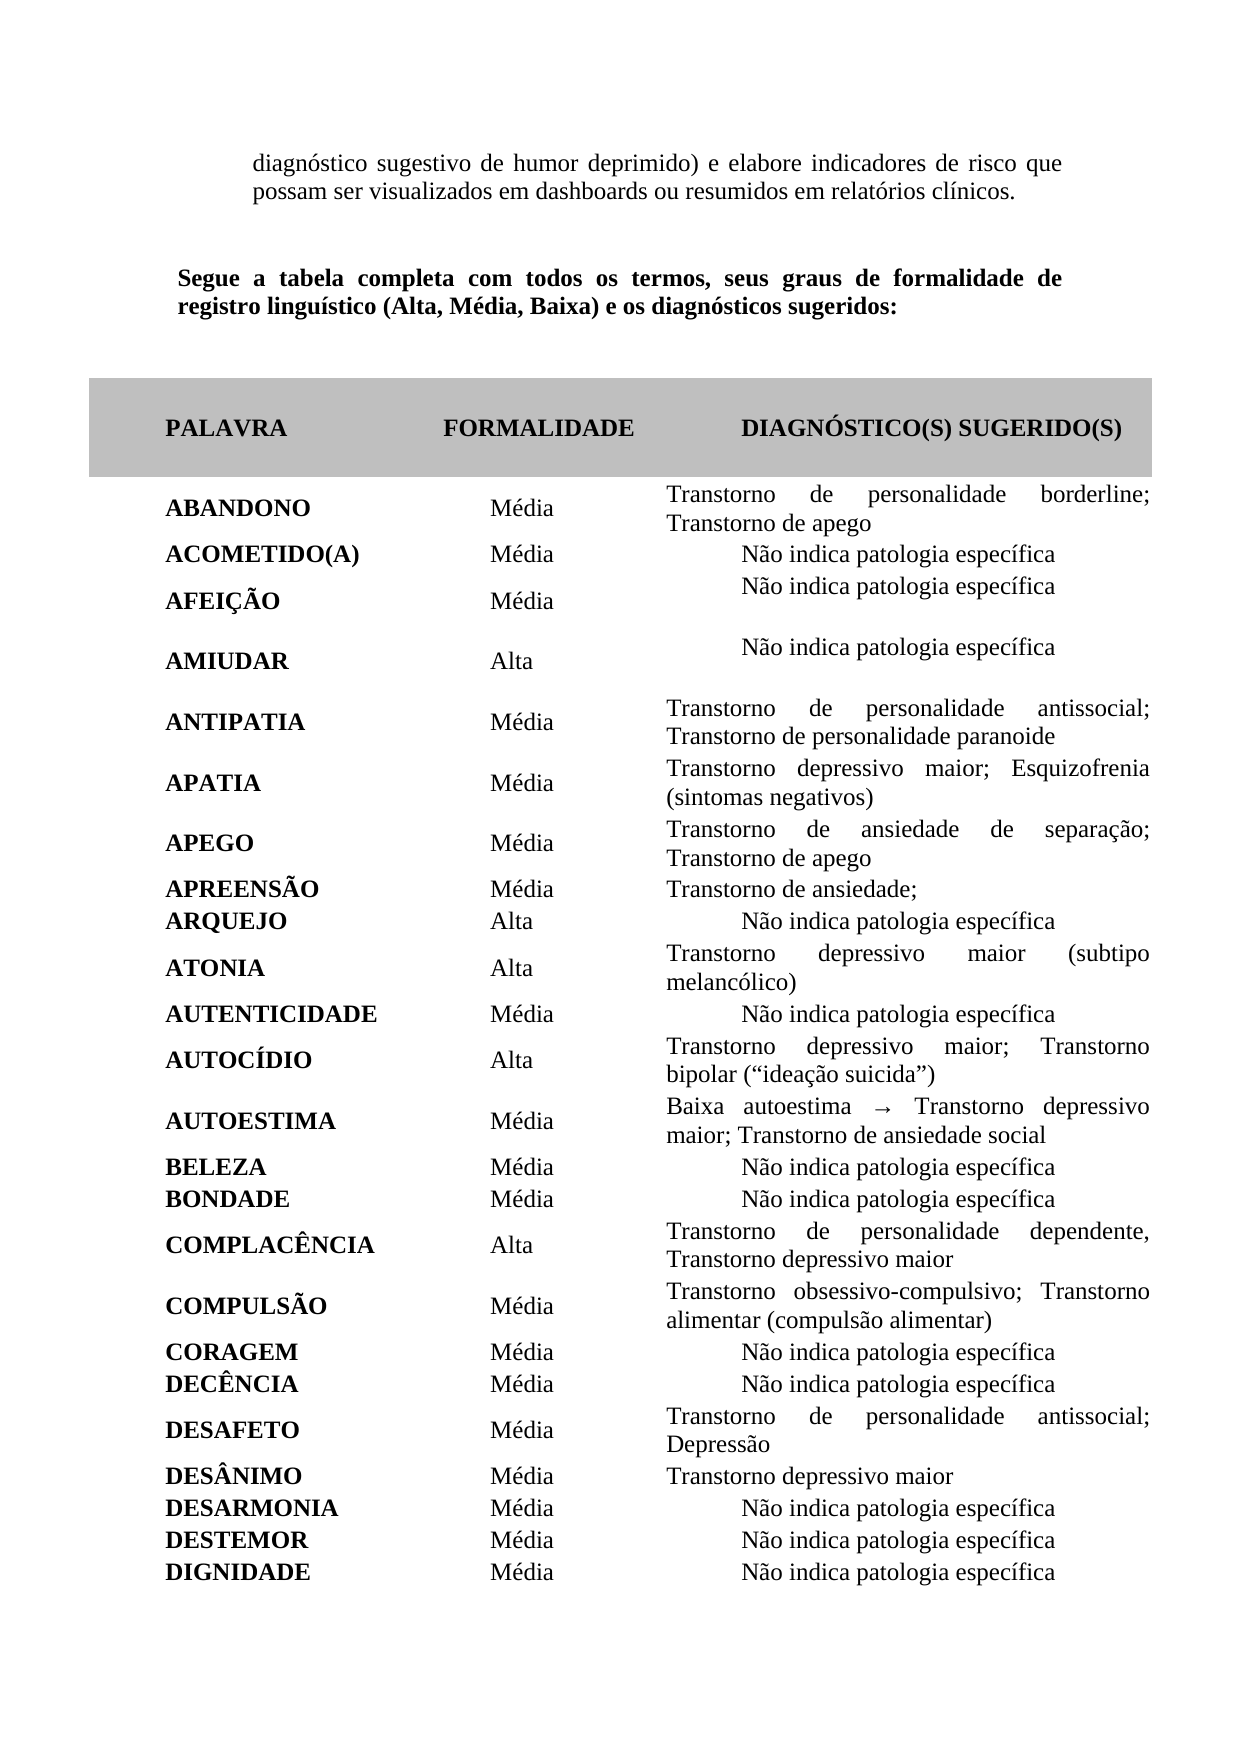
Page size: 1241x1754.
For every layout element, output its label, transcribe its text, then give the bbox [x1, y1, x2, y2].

table_cell Transtorno de ansiedade de separação; Transtorno de apego [664, 812, 1152, 873]
table_cell Não indica patologia específica [664, 1555, 1152, 1587]
table_cell CORAGEM [89, 1335, 413, 1367]
table_cell DIGNIDADE [89, 1555, 413, 1587]
table_cell Alta [413, 905, 664, 937]
table_cell Transtorno depressivo maior [664, 1460, 1152, 1492]
table_cell Média [413, 1460, 664, 1492]
table_header PALAVRA [89, 378, 413, 477]
table_cell Transtorno de personalidade dependente, Transtorno depressivo maior [664, 1214, 1152, 1275]
table_cell Alta [413, 630, 664, 691]
table_cell Média [413, 1275, 664, 1335]
table_cell Média [413, 812, 664, 873]
table_cell Transtorno depressivo maior; Transtorno bipolar (“ideação suicida”) [664, 1029, 1152, 1090]
table_cell Não indica patologia específica [664, 1524, 1152, 1555]
table_cell Transtorno de ansiedade; [664, 873, 1152, 905]
table_cell Média [413, 1090, 664, 1150]
table_cell Não indica patologia específica [664, 997, 1152, 1029]
table_cell Alta [413, 1214, 664, 1275]
table_cell Não indica patologia específica [664, 905, 1152, 937]
table_cell AMIUDAR [89, 630, 413, 691]
table_cell Média [413, 570, 664, 630]
table_cell Média [413, 1150, 664, 1182]
table_cell Média [413, 873, 664, 905]
table_cell AUTENTICIDADE [89, 997, 413, 1029]
table_cell Transtorno depressivo maior; Esquizofrenia (sintomas negativos) [664, 752, 1152, 812]
table_cell Não indica patologia específica [664, 570, 1152, 630]
table_cell AUTOCÍDIO [89, 1029, 413, 1090]
table_cell DECÊNCIA [89, 1367, 413, 1399]
table_cell Não indica patologia específica [664, 630, 1152, 691]
table_header FORMALIDADE [413, 378, 664, 477]
table_cell Não indica patologia específica [664, 1492, 1152, 1523]
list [252, 148, 1063, 205]
table_header DIAGNÓSTICO(S) SUGERIDO(S) [664, 378, 1152, 477]
table_cell DESAFETO [89, 1399, 413, 1460]
table_cell Média [413, 1335, 664, 1367]
table_cell ARQUEJO [89, 905, 413, 937]
table_cell Média [413, 691, 664, 752]
table_cell Não indica patologia específica [664, 1367, 1152, 1399]
table_cell Média [413, 477, 664, 538]
table_cell DESARMONIA [89, 1492, 413, 1523]
table_cell Alta [413, 1029, 664, 1090]
table_cell ACOMETIDO(A) [89, 538, 413, 570]
table_cell ATONIA [89, 937, 413, 997]
table_cell Média [413, 1555, 664, 1587]
table_cell APEGO [89, 812, 413, 873]
table_cell COMPULSÃO [89, 1275, 413, 1335]
table_cell APREENSÃO [89, 873, 413, 905]
table_cell ABANDONO [89, 477, 413, 538]
table_cell Não indica patologia específica [664, 1182, 1152, 1214]
table_cell Média [413, 1399, 664, 1460]
table_cell AUTOESTIMA [89, 1090, 413, 1150]
table_cell DESTEMOR [89, 1524, 413, 1555]
table_cell APATIA [89, 752, 413, 812]
table_cell Média [413, 752, 664, 812]
table_cell Alta [413, 937, 664, 997]
table_cell AFEIÇÃO [89, 570, 413, 630]
table_cell Média [413, 1182, 664, 1214]
table_cell COMPLACÊNCIA [89, 1214, 413, 1275]
table_cell DESÂNIMO [89, 1460, 413, 1492]
table_cell Transtorno depressivo maior (subtipo melancólico) [664, 937, 1152, 997]
table_cell BONDADE [89, 1182, 413, 1214]
table_cell Não indica patologia específica [664, 1335, 1152, 1367]
table_cell BELEZA [89, 1150, 413, 1182]
table_cell Média [413, 997, 664, 1029]
table_cell Transtorno de personalidade antissocial; Depressão [664, 1399, 1152, 1460]
table_cell Média [413, 538, 664, 570]
text Segue a tabela completa com todos os termos, seus graus de formalidade de registro linguístico (Alta, Média, Baixa) e os diagnósticos sugeridos: [177, 263, 1063, 320]
table_cell ANTIPATIA [89, 691, 413, 752]
table_cell Não indica patologia específica [664, 538, 1152, 570]
table_cell Média [413, 1524, 664, 1555]
table_cell Baixa autoestima → Transtorno depressivo maior; Transtorno de ansiedade social [664, 1090, 1152, 1150]
table_cell Transtorno obsessivo-compulsivo; Transtorno alimentar (compulsão alimentar) [664, 1275, 1152, 1335]
table_cell Média [413, 1492, 664, 1523]
table_cell Média [413, 1367, 664, 1399]
table_cell Não indica patologia específica [664, 1150, 1152, 1182]
table_cell Transtorno de personalidade borderline; Transtorno de apego [664, 477, 1152, 538]
table_cell Transtorno de personalidade antissocial; Transtorno de personalidade paranoide [664, 691, 1152, 752]
